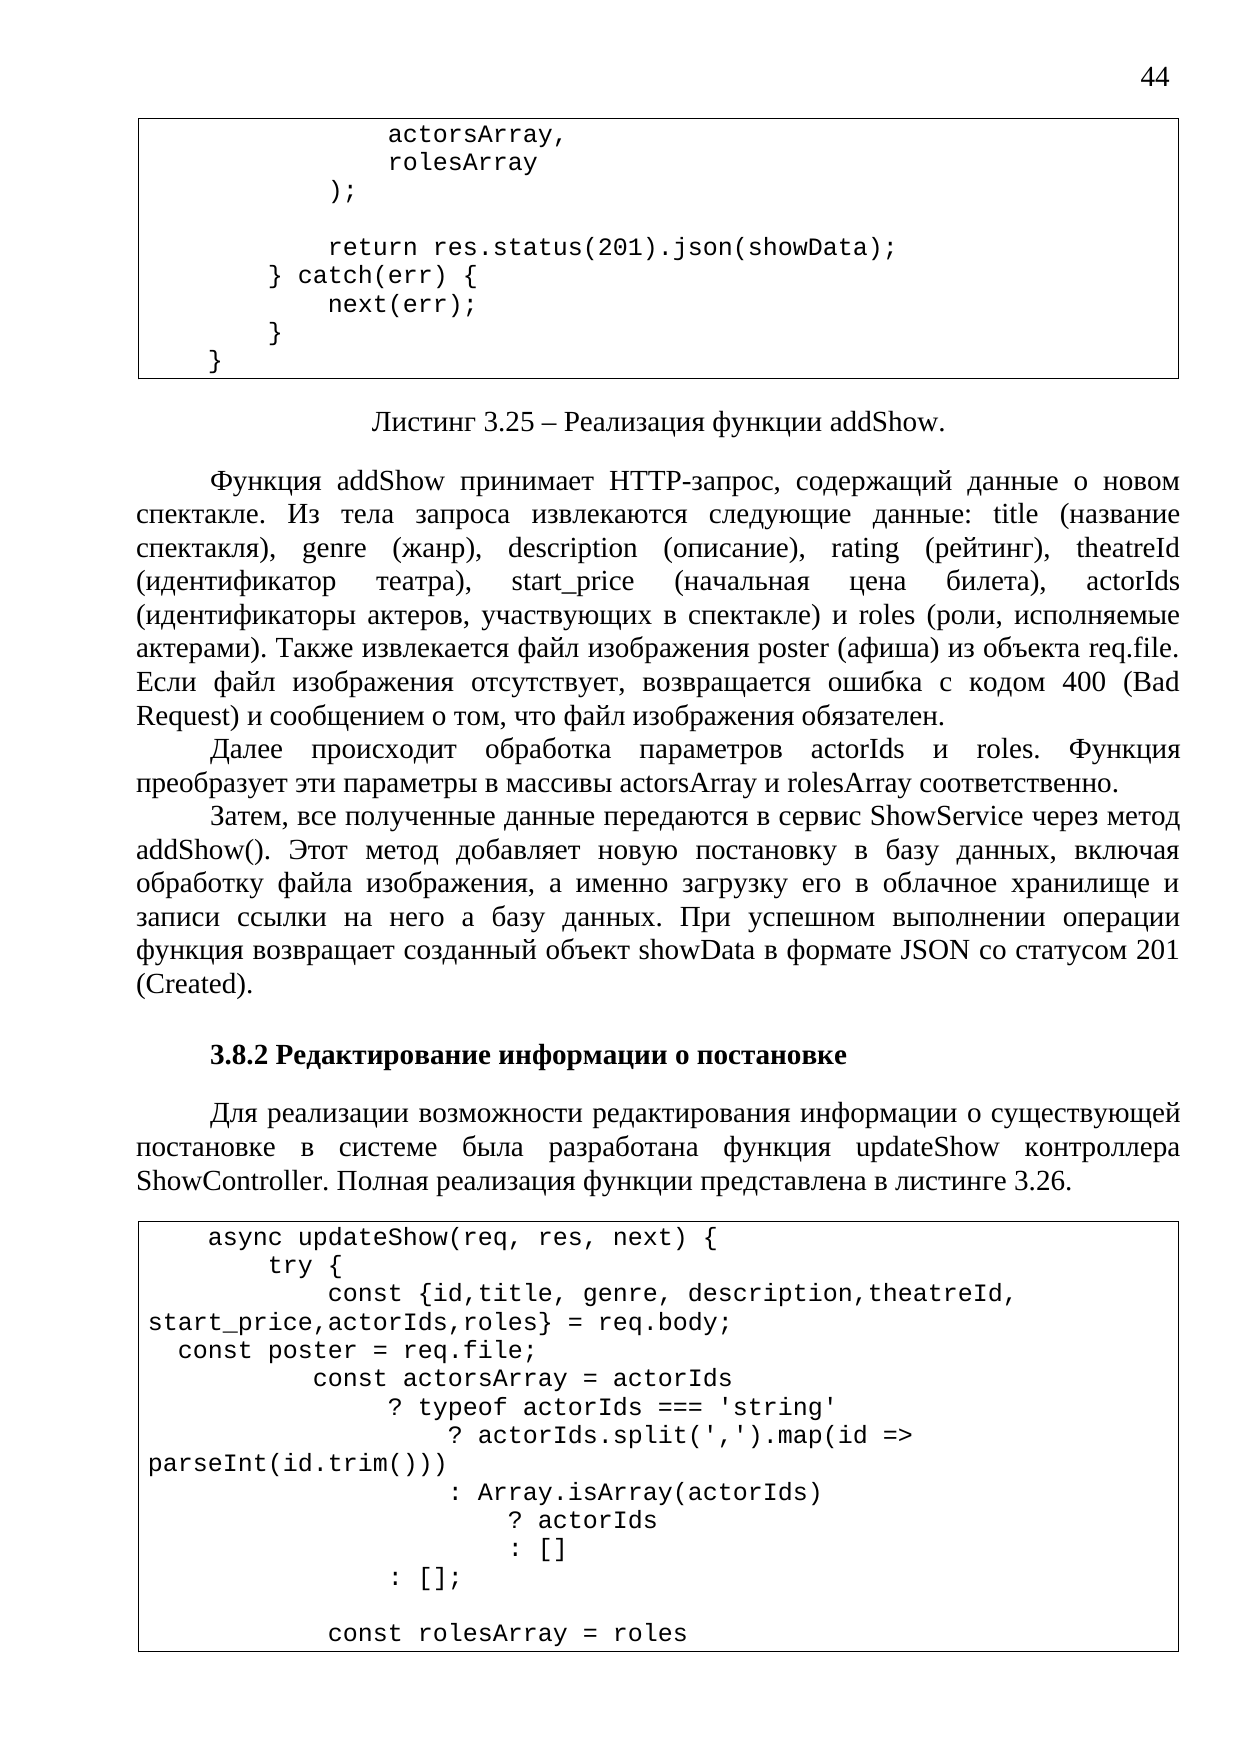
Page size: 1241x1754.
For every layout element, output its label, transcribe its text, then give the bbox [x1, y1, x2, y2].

text : [] [139, 1533, 1178, 1561]
text } [139, 316, 1178, 345]
text next(err); [139, 288, 1178, 316]
text } catch(err) { [139, 260, 1178, 288]
text async updateShow(req, res, next) { [139, 1222, 1178, 1249]
text Функция addShow принимает HTTP-запрос, содержащий данные о новом спектакле. Из тела запроса извлекаются следующие данные: title (название спектакля), genre (жанр), description (описание), rating (рейтинг), theatreId (идентификатор театра), start_price (начальная цена билета), actorIds (идентификаторы актеров, участвующих в спектакле) и roles (роли, исполняемые актерами). Также извлекается файл изображения poster (афиша) из объекта req.file. Если файл изображения отсутствует, возвращается ошибка с кодом 400 (Bad Request) и сообщением о том, что файл изображения обязателен. [136, 463, 1181, 731]
text const {id,title, genre, description,theatreId, start_price,actorIds,roles} = req.body; [139, 1278, 1178, 1334]
text return res.status(201).json(showData); [139, 231, 1178, 260]
text ? actorIds [139, 1504, 1178, 1533]
text } [139, 345, 1178, 378]
text rolesArray [139, 146, 1178, 175]
text Далее происходит обработка параметров actorIds и roles. Функция преобразует эти параметры в массивы actorsArray и rolesArray соответственно. [136, 731, 1181, 798]
text const poster = req.file; [139, 1334, 1178, 1363]
text 3.8.2 Редактирование информации о постановке [136, 1037, 1181, 1071]
text actorsArray, [139, 119, 1178, 146]
text ? typeof actorIds === 'string' [139, 1391, 1178, 1419]
text const rolesArray = roles [139, 1618, 1178, 1651]
text Для реализации возможности редактирования информации о существующей постановке в системе была разработана функция updateShow контроллера ShowController. Полная реализация функции представлена в листинге 3.26. [136, 1096, 1181, 1196]
text Затем, все полученные данные передаются в сервис ShowService через метод addShow(). Этот метод добавляет новую постановку в базу данных, включая обработку файла изображения, а именно загрузку его в облачное хранилище и записи ссылки на него а базу данных. При успешном выполнении операции функция возвращает созданный объект showData в формате JSON со статусом 201 (Created). [136, 798, 1181, 999]
text const actorsArray = actorIds [139, 1363, 1178, 1391]
text try { [139, 1249, 1178, 1278]
text : []; [139, 1561, 1178, 1593]
text ? actorIds.split(',').map(id => parseInt(id.trim())) [139, 1419, 1178, 1476]
text : Array.isArray(actorIds) [139, 1476, 1178, 1504]
text ); [139, 175, 1178, 206]
text Листинг 3.25 – Реализация функции addShow. [136, 404, 1181, 438]
